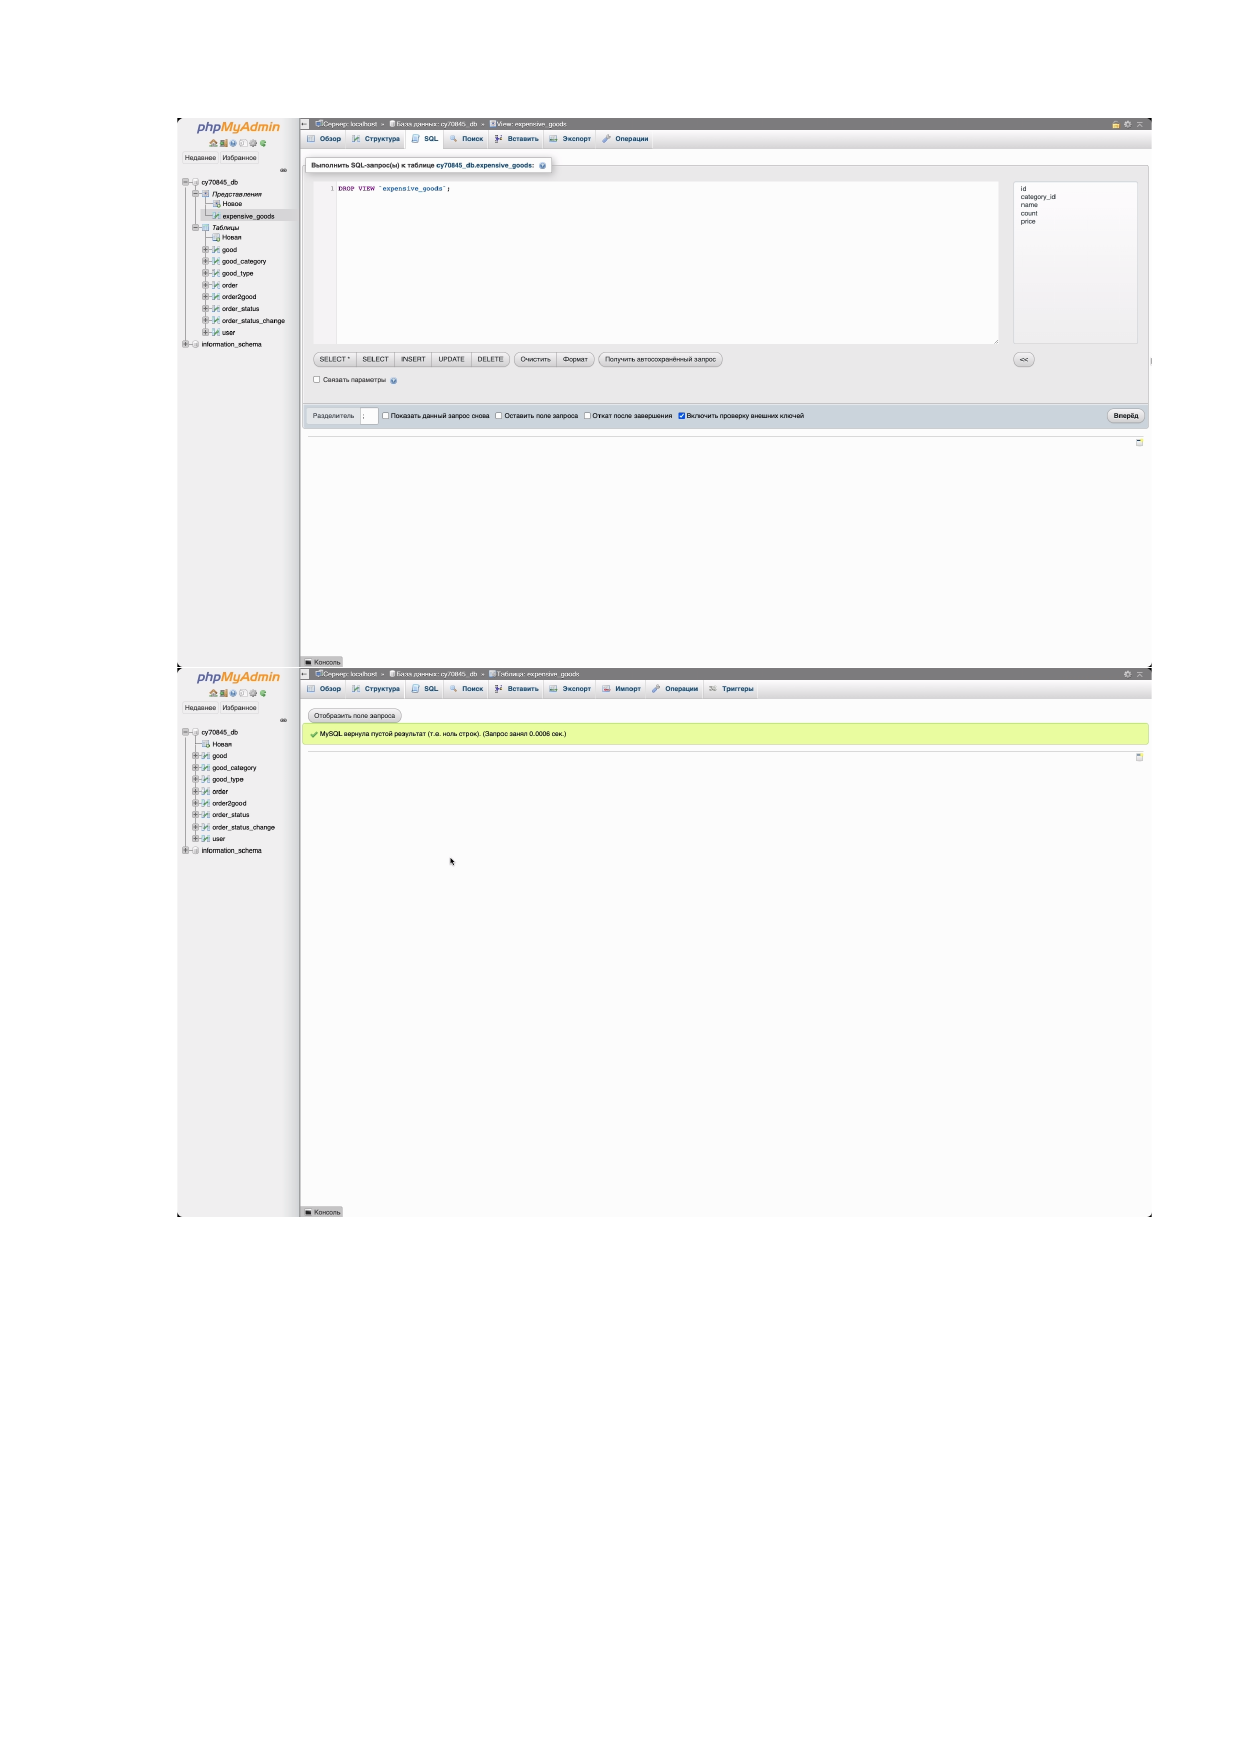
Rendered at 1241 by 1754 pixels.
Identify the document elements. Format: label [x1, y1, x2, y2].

picture [177, 118, 1152, 667]
picture [177, 668, 1152, 1217]
